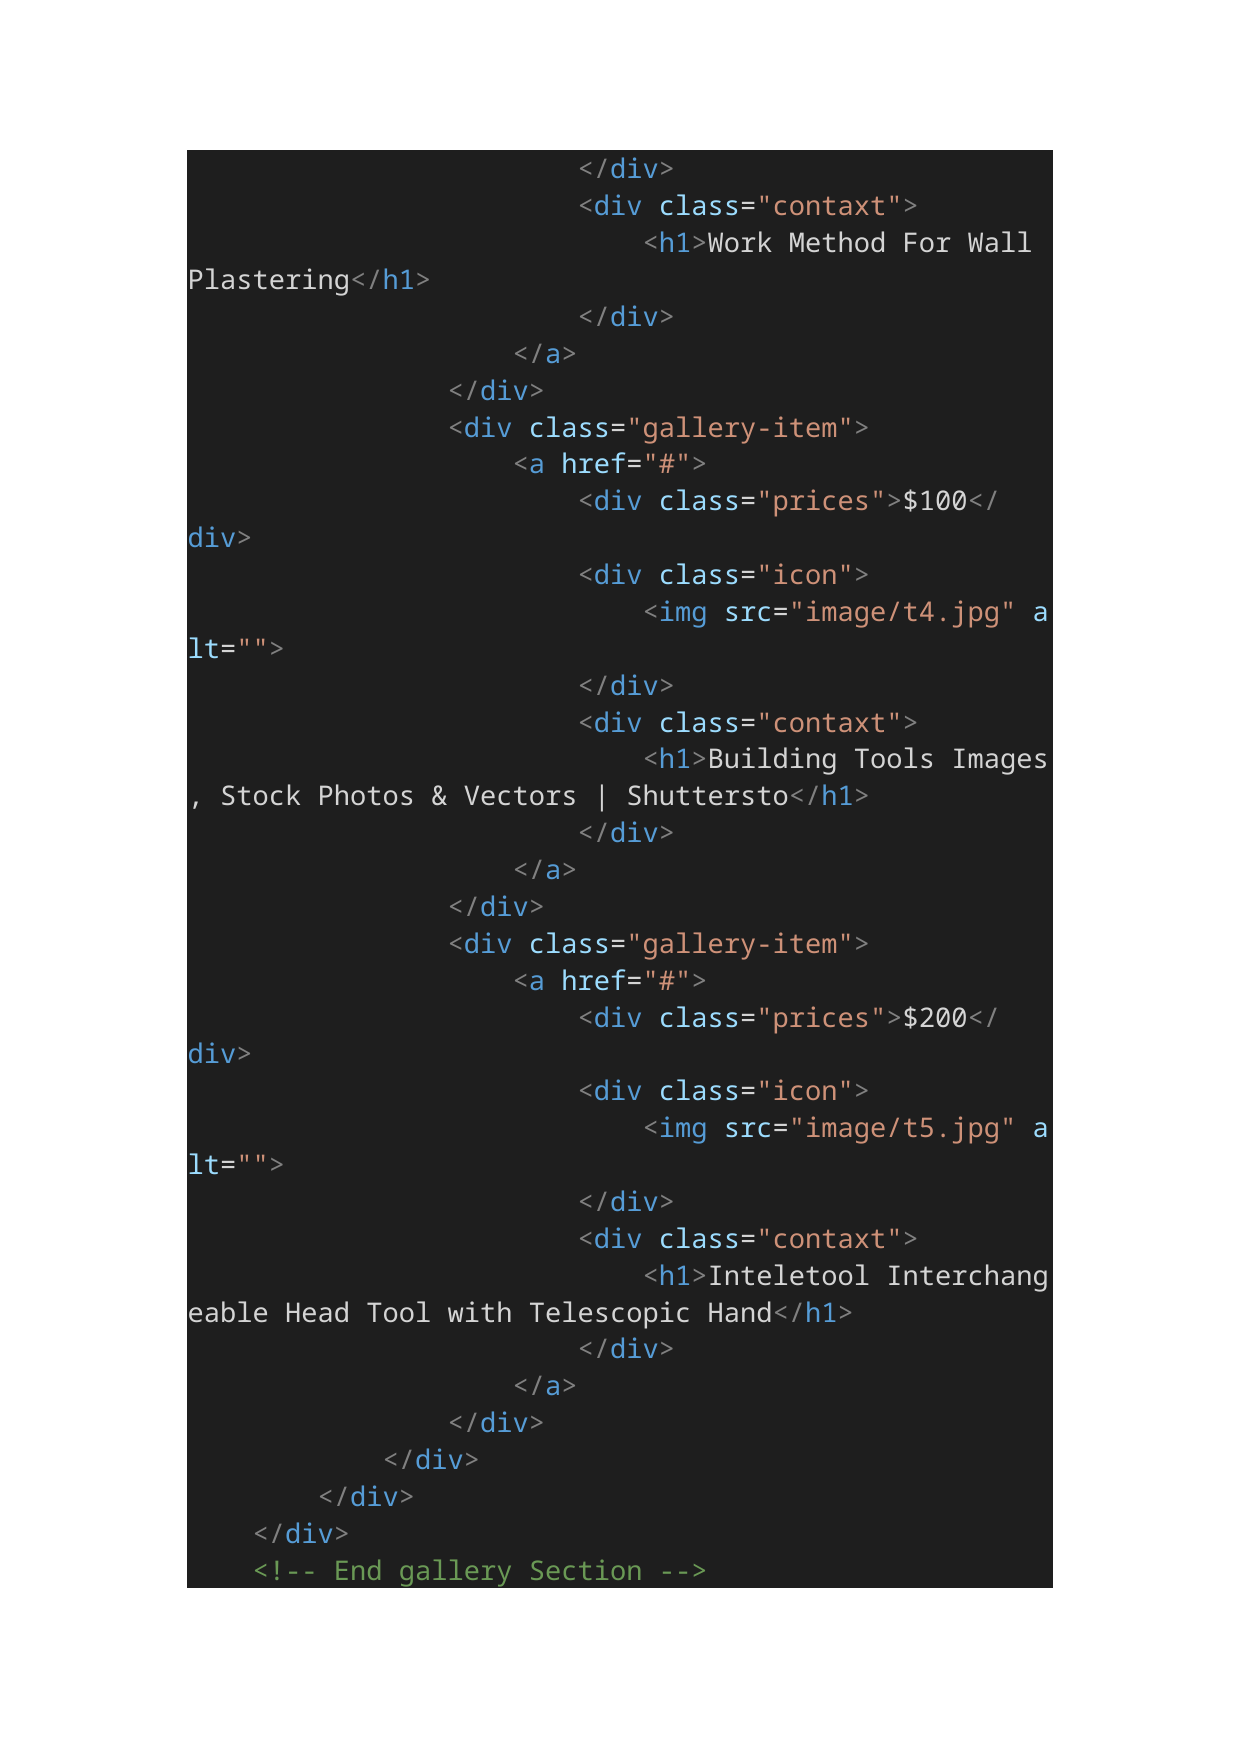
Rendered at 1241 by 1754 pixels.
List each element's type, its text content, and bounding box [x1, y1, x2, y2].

text </a> [187, 1367, 1053, 1404]
text </div> [187, 1477, 1053, 1514]
text </a> [187, 851, 1053, 887]
text </a> [187, 334, 1053, 371]
text <div class="icon"> [187, 1072, 1053, 1109]
text <a href="#"> [187, 445, 1053, 482]
text <div class="contaxt"> [187, 187, 1053, 224]
text <div class="gallery-item"> [187, 924, 1053, 961]
text <div class="contaxt"> [187, 703, 1053, 740]
text <a href="#"> [187, 961, 1053, 998]
text <h1>Inteletool Interchangeable Head Tool with Telescopic Hand</h1> [187, 1256, 1053, 1330]
text </div> [187, 1330, 1053, 1367]
text </div> [187, 1514, 1053, 1551]
text <!-- End gallery Section --> [187, 1551, 1053, 1588]
text </div> [187, 297, 1053, 334]
text </div> [187, 887, 1053, 924]
text <h1>Work Method For Wall Plastering‏</h1> [187, 224, 1053, 297]
text </div> [187, 1404, 1053, 1441]
text <div class="contaxt"> [187, 1219, 1053, 1256]
text </div> [187, 814, 1053, 851]
text <div class="gallery-item"> [187, 408, 1053, 445]
text </div> [187, 1441, 1053, 1477]
text <h1>Building Tools Images, Stock Photos & Vectors | Shuttersto</h1> [187, 740, 1053, 814]
text <div class="prices">$100</div> [187, 482, 1053, 556]
text </div> [187, 371, 1053, 408]
text </div> [187, 150, 1053, 187]
text </div> [187, 1182, 1053, 1219]
text </div> [187, 666, 1053, 703]
text <img src="image/t5.jpg" alt=""> [187, 1109, 1053, 1182]
text <div class="icon"> [187, 556, 1053, 592]
text <img src="image/t4.jpg" alt=""> [187, 592, 1053, 666]
text <div class="prices">$200</div> [187, 998, 1053, 1072]
